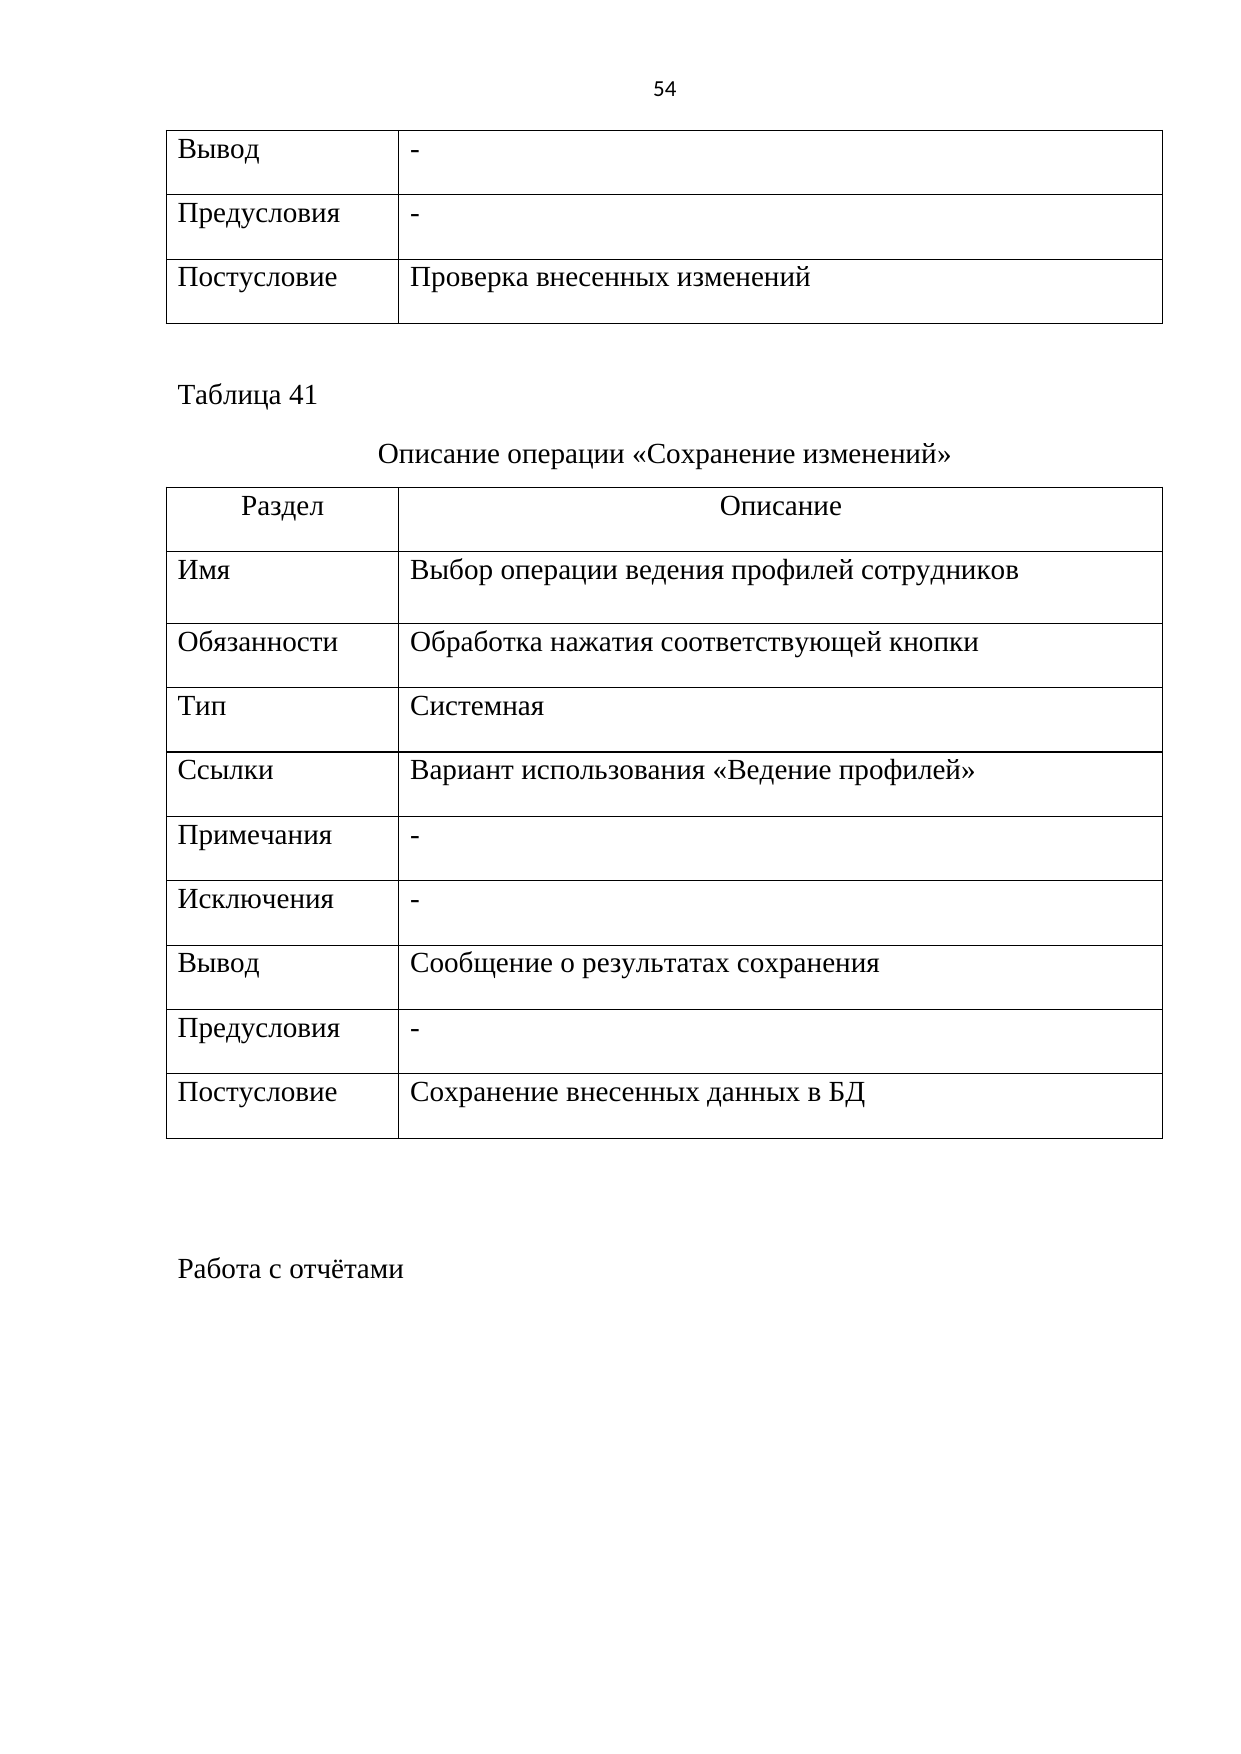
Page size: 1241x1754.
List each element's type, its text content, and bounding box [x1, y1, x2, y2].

table_header Раздел [167, 488, 398, 551]
table_cell Вариант использования «Ведение профилей» [399, 753, 1162, 816]
table_cell Обработка нажатия соответствующей кнопки [399, 624, 1162, 687]
table_cell Сохранение внесенных данных в БД [399, 1074, 1162, 1138]
table_cell - [399, 1010, 1162, 1073]
table_cell Системная [399, 688, 1162, 751]
table_cell Проверка внесенных изменений [399, 260, 1162, 323]
table_cell Выбор операции ведения профилей сотрудников [399, 552, 1162, 623]
table_cell - [399, 195, 1162, 258]
table_header Описание [399, 488, 1162, 551]
text Таблица 41 [177, 377, 1152, 411]
text Работа с отчётами [177, 1251, 1152, 1284]
table_cell Сообщение о результатах сохранения [399, 946, 1162, 1009]
table_cell - [399, 881, 1162, 944]
table_cell Исключения [167, 881, 398, 944]
table_cell Постусловие [167, 1074, 398, 1138]
table_cell - [399, 817, 1162, 880]
table_cell Предусловия [167, 195, 398, 258]
table_cell Тип [167, 688, 398, 751]
table_cell Примечания [167, 817, 398, 880]
table_cell Вывод [167, 946, 398, 1009]
table_cell Ссылки [167, 753, 398, 816]
text Описание операции «Сохранение изменений» [177, 436, 1152, 470]
table_cell Имя [167, 552, 398, 623]
table_cell Обязанности [167, 624, 398, 687]
table_cell Постусловие [167, 260, 398, 323]
table_cell Предусловия [167, 1010, 398, 1073]
table_cell - [399, 131, 1162, 194]
table_cell Вывод [167, 131, 398, 194]
